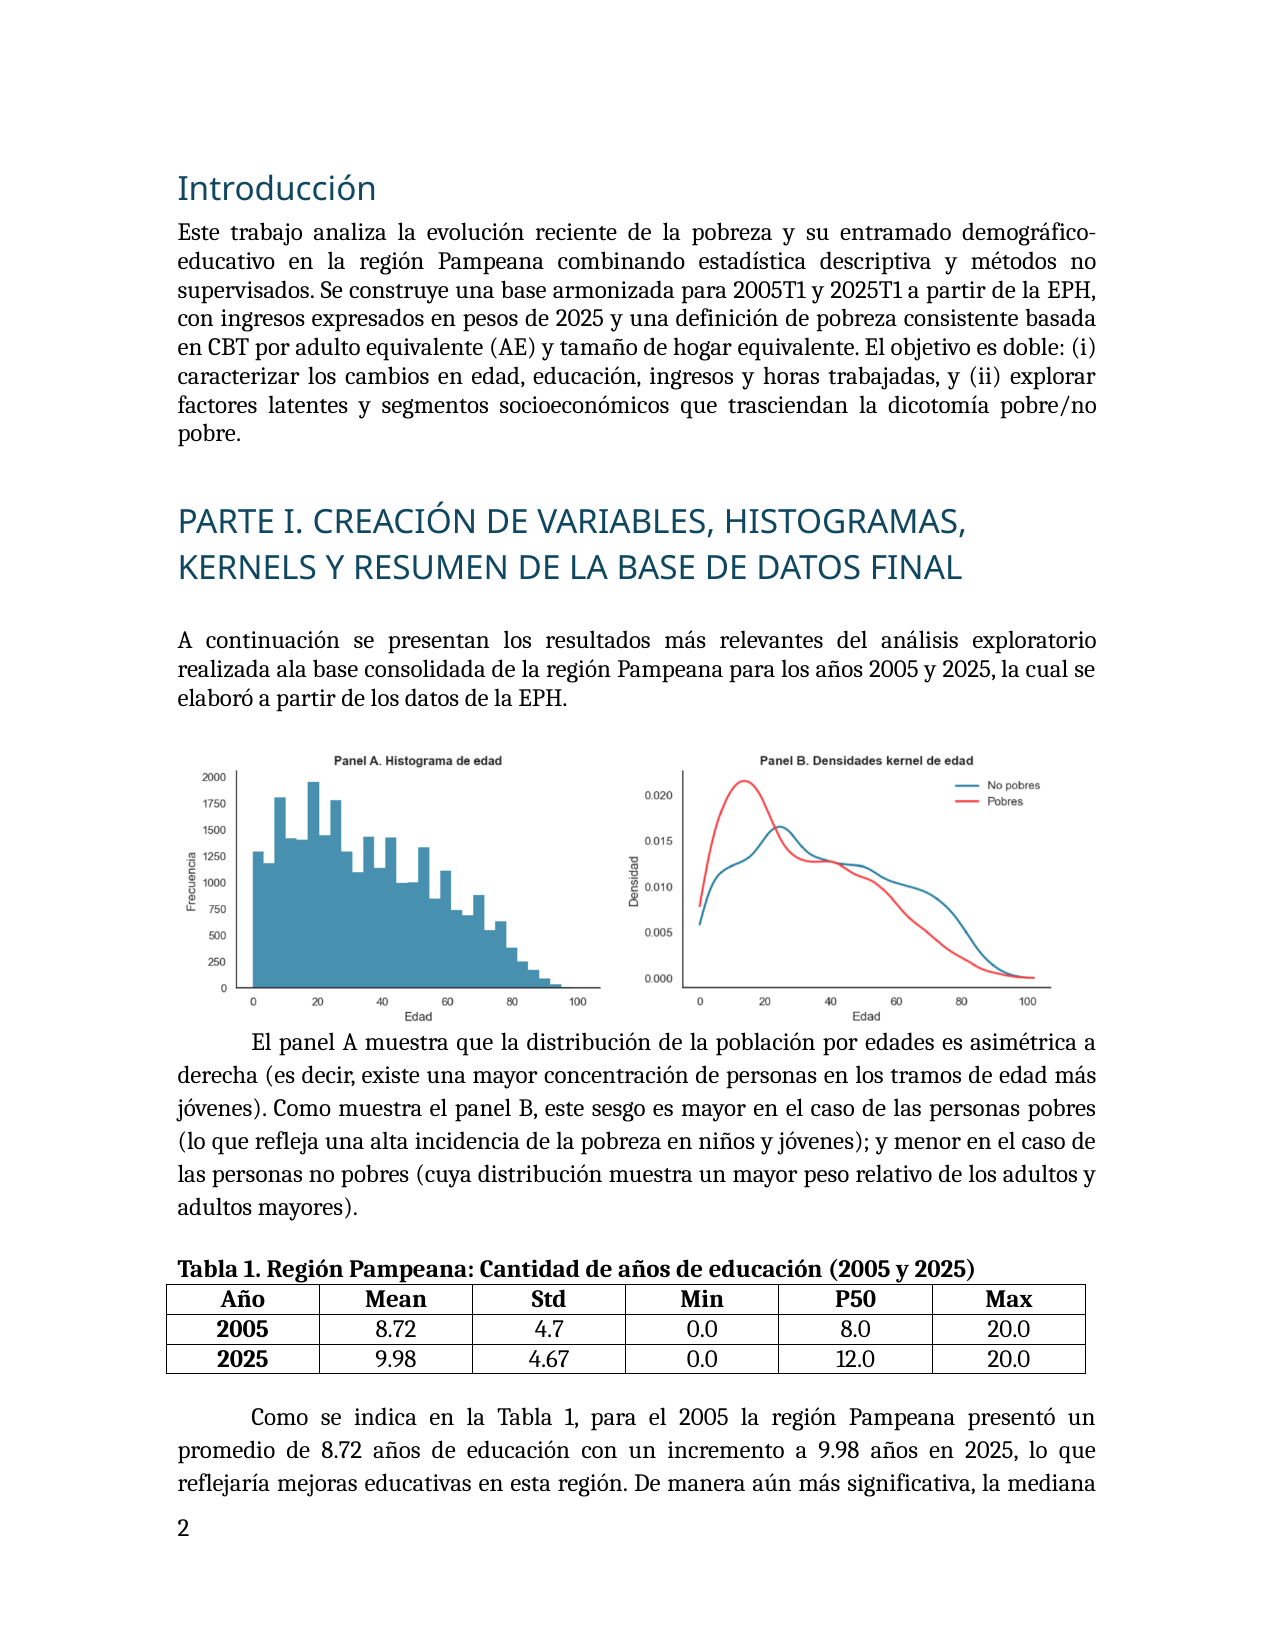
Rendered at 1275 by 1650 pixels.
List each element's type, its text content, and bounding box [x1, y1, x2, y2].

table_header P50 [779, 1285, 932, 1314]
text Tabla 1. Región Pampeana: Cantidad de años de educación (2005 y 2025) [177, 1255, 1098, 1284]
table_cell 0.0 [626, 1315, 778, 1343]
text El panel A muestra que la distribución de la población por edades es asimétrica a derecha (es decir, existe una mayor concentración de personas en los tramos de edad más jóvenes). Como muestra el panel B, este sesgo es mayor en el caso de las personas pobres (lo que refleja una alta incidencia de la pobreza en niños y jóvenes); y menor en el caso de las personas no pobres (cuya distribución muestra un mayor peso relativo de los adultos y adultos mayores). [177, 1028, 1098, 1222]
table_cell 8.0 [779, 1315, 932, 1343]
table_header Max [933, 1285, 1085, 1314]
table_cell 20.0 [933, 1345, 1085, 1373]
table_cell 2005 [167, 1315, 319, 1343]
table_cell 0.0 [626, 1345, 778, 1373]
table_cell 9.98 [320, 1345, 472, 1373]
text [177, 1403, 1098, 1498]
table_header Std [473, 1285, 625, 1314]
subtitle PARTE I. CREACIÓN DE VARIABLES, HISTOGRAMAS, KERNELS Y RESUMEN DE LA BASE DE DATOS FINAL [177, 498, 1098, 589]
table_cell 12.0 [779, 1345, 932, 1373]
picture [177, 746, 1055, 1029]
table_cell 4.67 [473, 1345, 625, 1373]
table_header Min [626, 1285, 778, 1314]
table_cell 4.7 [473, 1315, 625, 1343]
table_cell 2025 [167, 1345, 319, 1373]
table_header Año [167, 1285, 319, 1314]
text A continuación se presentan los resultados más relevantes del análisis exploratorio realizada ala base consolidada de la región Pampeana para los años 2005 y 2025, la cual se elaboró a partir de los datos de la EPH. [177, 626, 1098, 712]
text Este trabajo analiza la evolución reciente de la pobreza y su entramado demográfico-educativo en la región Pampeana combinando estadística descriptiva y métodos no supervisados. Se construye una base armonizada para 2005T1 y 2025T1 a partir de la EPH, con ingresos expresados en pesos de 2025 y una definición de pobreza consistente basada en CBT por adulto equivalente (AE) y tamaño de hogar equivalente. El objetivo es doble: (i) caracterizar los cambios en edad, educación, ingresos y horas trabajadas, y (ii) explorar factores latentes y segmentos socioeconómicos que trasciendan la dicotomía pobre/no pobre. [177, 218, 1098, 448]
table_cell 8.72 [320, 1315, 472, 1343]
subtitle Introducción [177, 164, 1098, 210]
table_cell 20.0 [933, 1315, 1085, 1343]
table_header Mean [320, 1285, 472, 1314]
